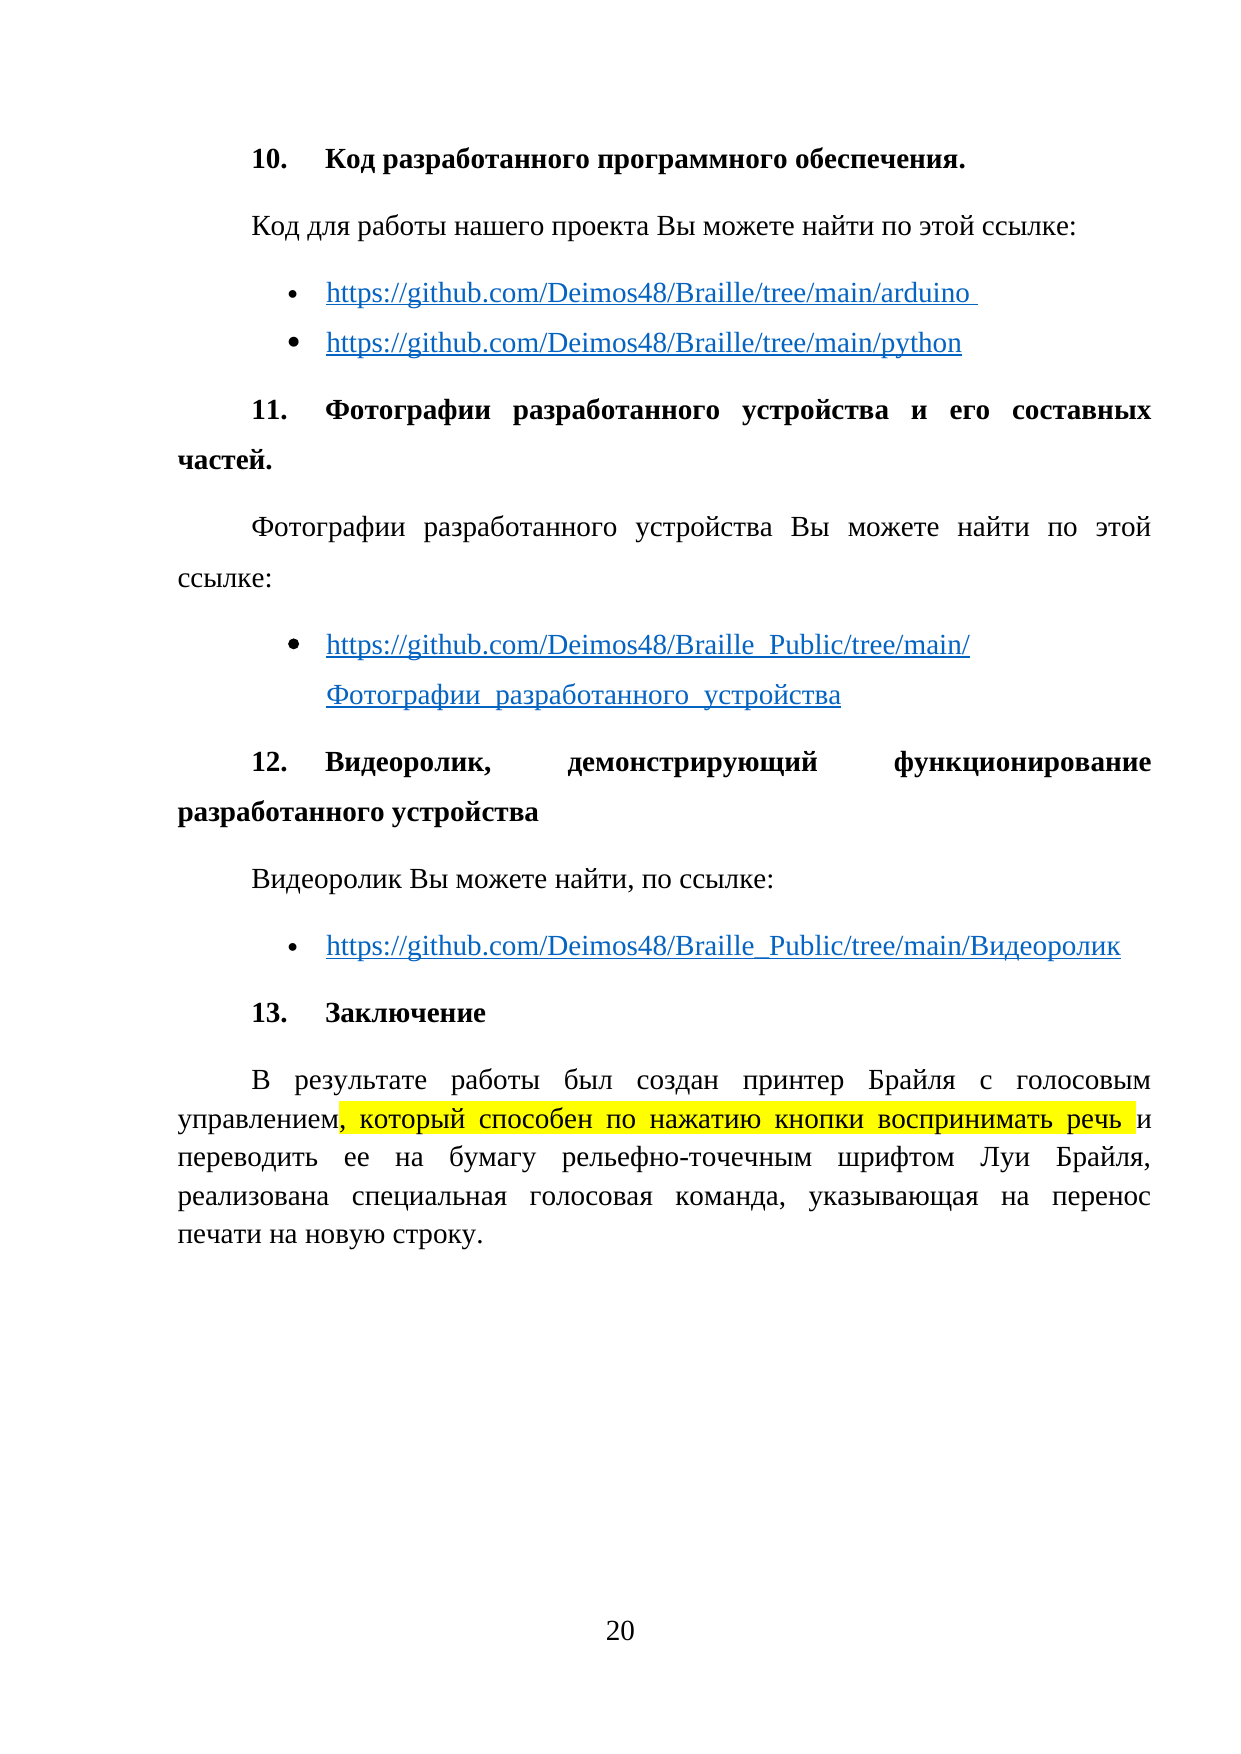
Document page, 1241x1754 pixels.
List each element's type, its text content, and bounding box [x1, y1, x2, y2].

subtitle Видеоролик, демонстрирующий функционирование разработанного устройства [177, 744, 1152, 828]
text В результате работы был создан принтер Брайля с голосовым управлением, который способен по нажатию кнопки воспринимать речь и переводить ее на бумагу рельефно-точечным шрифтом Луи Брайля, реализована специальная голосовая команда, указывающая на перенос печати на новую строку. [177, 1212, 1152, 1250]
subtitle Заключение [177, 995, 1152, 1029]
subtitle Код разработанного программного обеспечения. [177, 141, 1152, 174]
list https://github.com/Deimos48/Braille/tree/main/python [288, 325, 1152, 359]
text В результате работы был создан принтер Брайля с голосовым управлением, который способен по нажатию кнопки воспринимать речь и переводить ее на бумагу рельефно-точечным шрифтом Луи Брайля, реализована специальная голосовая команда, указывающая на перенос печати на новую строку. [177, 1062, 1152, 1140]
text Фотографии разработанного устройства Вы можете найти по этой ссылке: [177, 509, 1152, 593]
text Код для работы нашего проекта Вы можете найти по этой ссылке: [177, 208, 1152, 241]
subtitle Фотографии разработанного устройства и его составных частей. [177, 392, 1152, 476]
list https://github.com/Deimos48/Braille/tree/main/arduino [288, 275, 1152, 308]
text Видеоролик Вы можете найти, по ссылке: [177, 861, 1152, 895]
list https://github.com/Deimos48/Braille_Public/tree/main/Фотографии_разработанного_устройства [288, 627, 1152, 711]
list https://github.com/Deimos48/Braille_Public/tree/main/Видеоролик [288, 928, 1152, 962]
